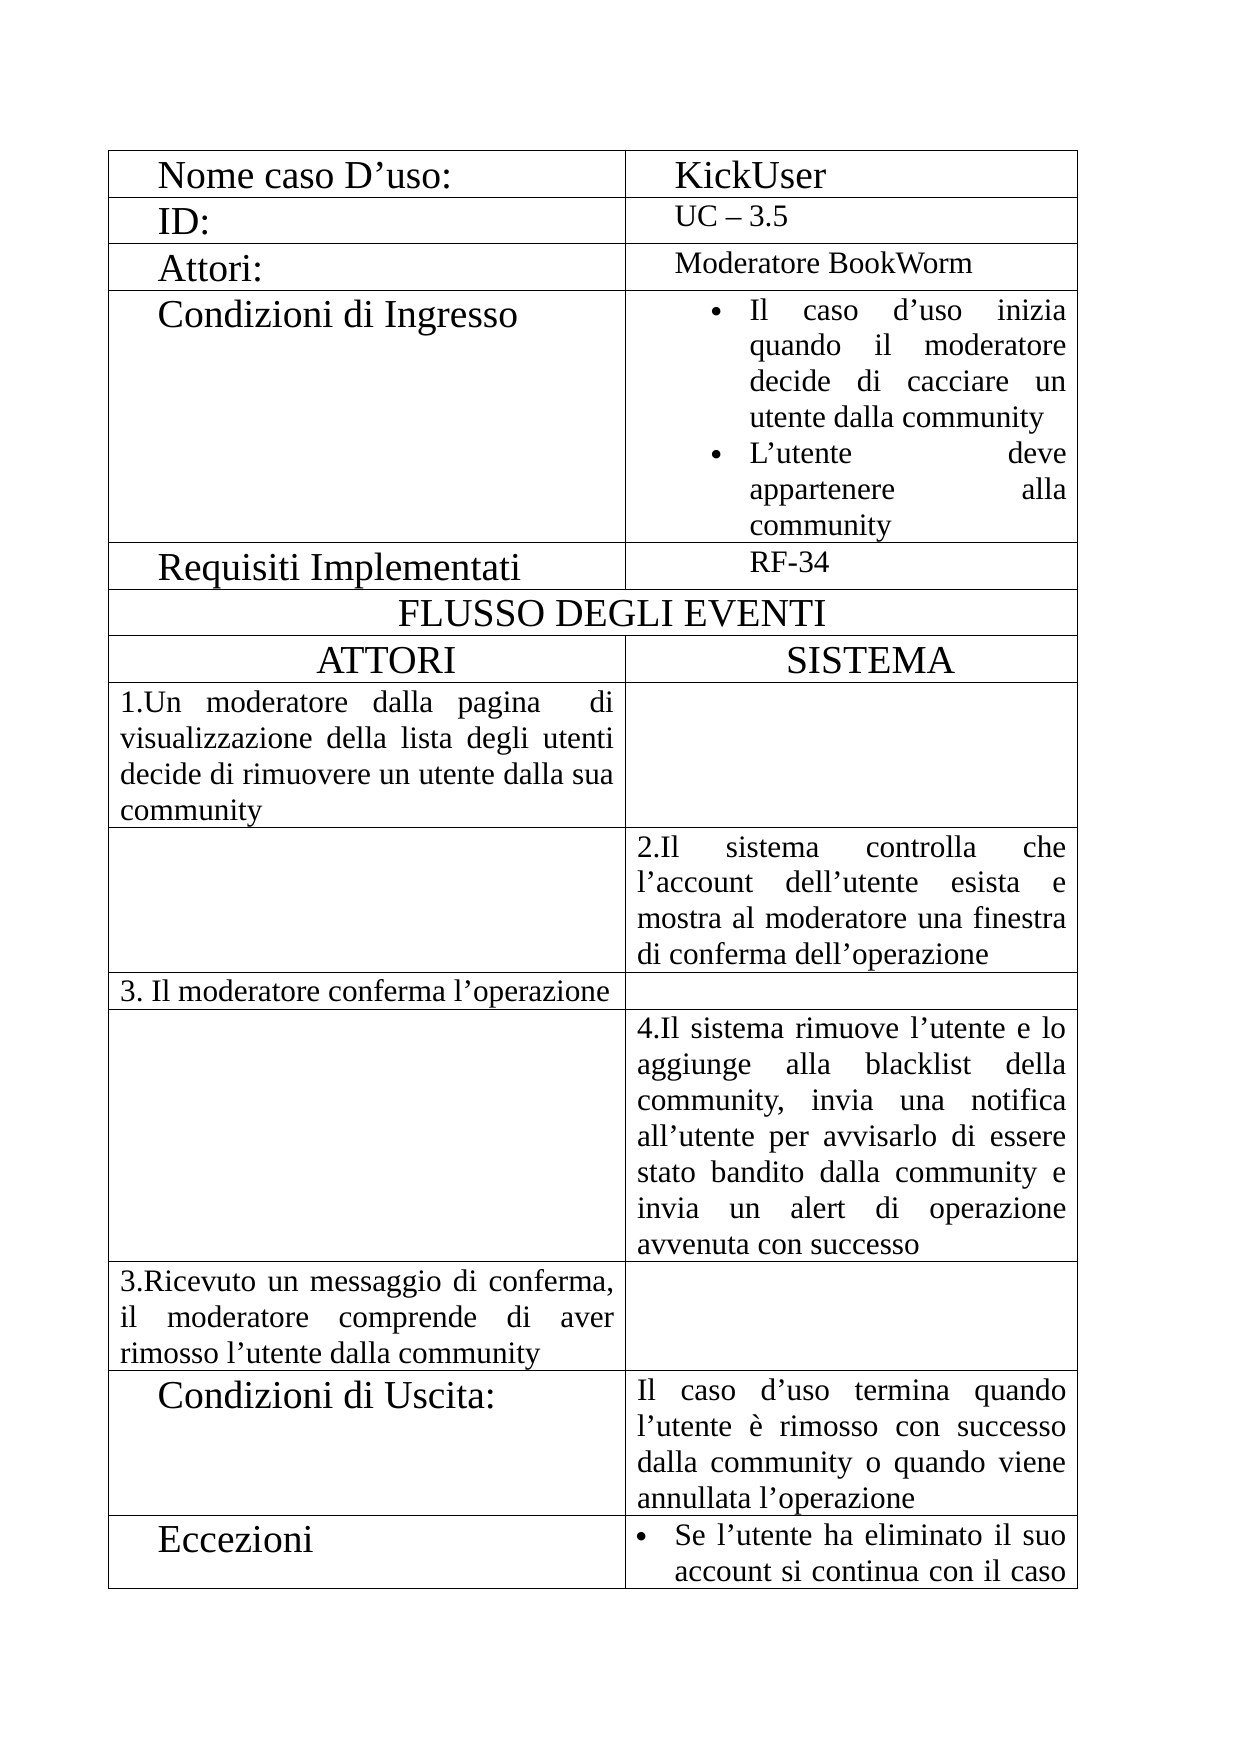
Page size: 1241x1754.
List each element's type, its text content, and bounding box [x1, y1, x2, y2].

table_cell Il caso d’uso inizia quando il moderatore decide di cacciare un utente dalla community L’utente deve appartenere alla community [626, 291, 1077, 542]
table_cell 4.Il sistema rimuove l’utente e lo aggiunge alla blacklist della community, invia una notifica all’utente per avvisarlo di essere stato bandito dalla community e invia un alert di operazione avvenuta con successo [626, 1010, 1077, 1261]
table_cell SISTEMA [626, 636, 1077, 682]
table_cell [109, 1010, 625, 1261]
table_cell 2.Il sistema controlla che l’account dell’utente esista e mostra al moderatore una finestra di conferma dell’operazione [626, 828, 1077, 972]
table_cell 3.Ricevuto un messaggio di conferma, il moderatore comprende di aver rimosso l’utente dalla community [109, 1262, 625, 1370]
table_header Nome caso D’uso: [109, 151, 625, 197]
table_header KickUser [626, 151, 1077, 197]
table_cell Il caso d’uso termina quando l’utente è rimosso con successo dalla community o quando viene annullata l’operazione [626, 1371, 1077, 1515]
table_cell Attori: [109, 244, 625, 290]
table_cell Requisiti Implementati [109, 543, 625, 589]
table_cell RF-34 [626, 543, 1077, 589]
table_cell UC – 3.5 [626, 198, 1077, 243]
table_cell 1.Un moderatore dalla pagina di visualizzazione della lista degli utenti decide di rimuovere un utente dalla sua community [109, 683, 625, 827]
table_cell Condizioni di Uscita: [109, 1371, 625, 1515]
table_cell FLUSSO DEGLI EVENTI [109, 590, 1077, 635]
table_cell [626, 683, 1077, 827]
table_cell Condizioni di Ingresso [109, 291, 625, 542]
table_cell 3. Il moderatore conferma l’operazione [109, 973, 625, 1008]
table_cell [109, 828, 625, 972]
table_cell [626, 1262, 1077, 1370]
table_cell ATTORI [109, 636, 625, 682]
table_cell [626, 973, 1077, 1008]
table_cell Moderatore BookWorm [626, 244, 1077, 290]
table_cell ID: [109, 198, 625, 243]
table_cell Eccezioni [109, 1516, 625, 1588]
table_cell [626, 1516, 1077, 1588]
